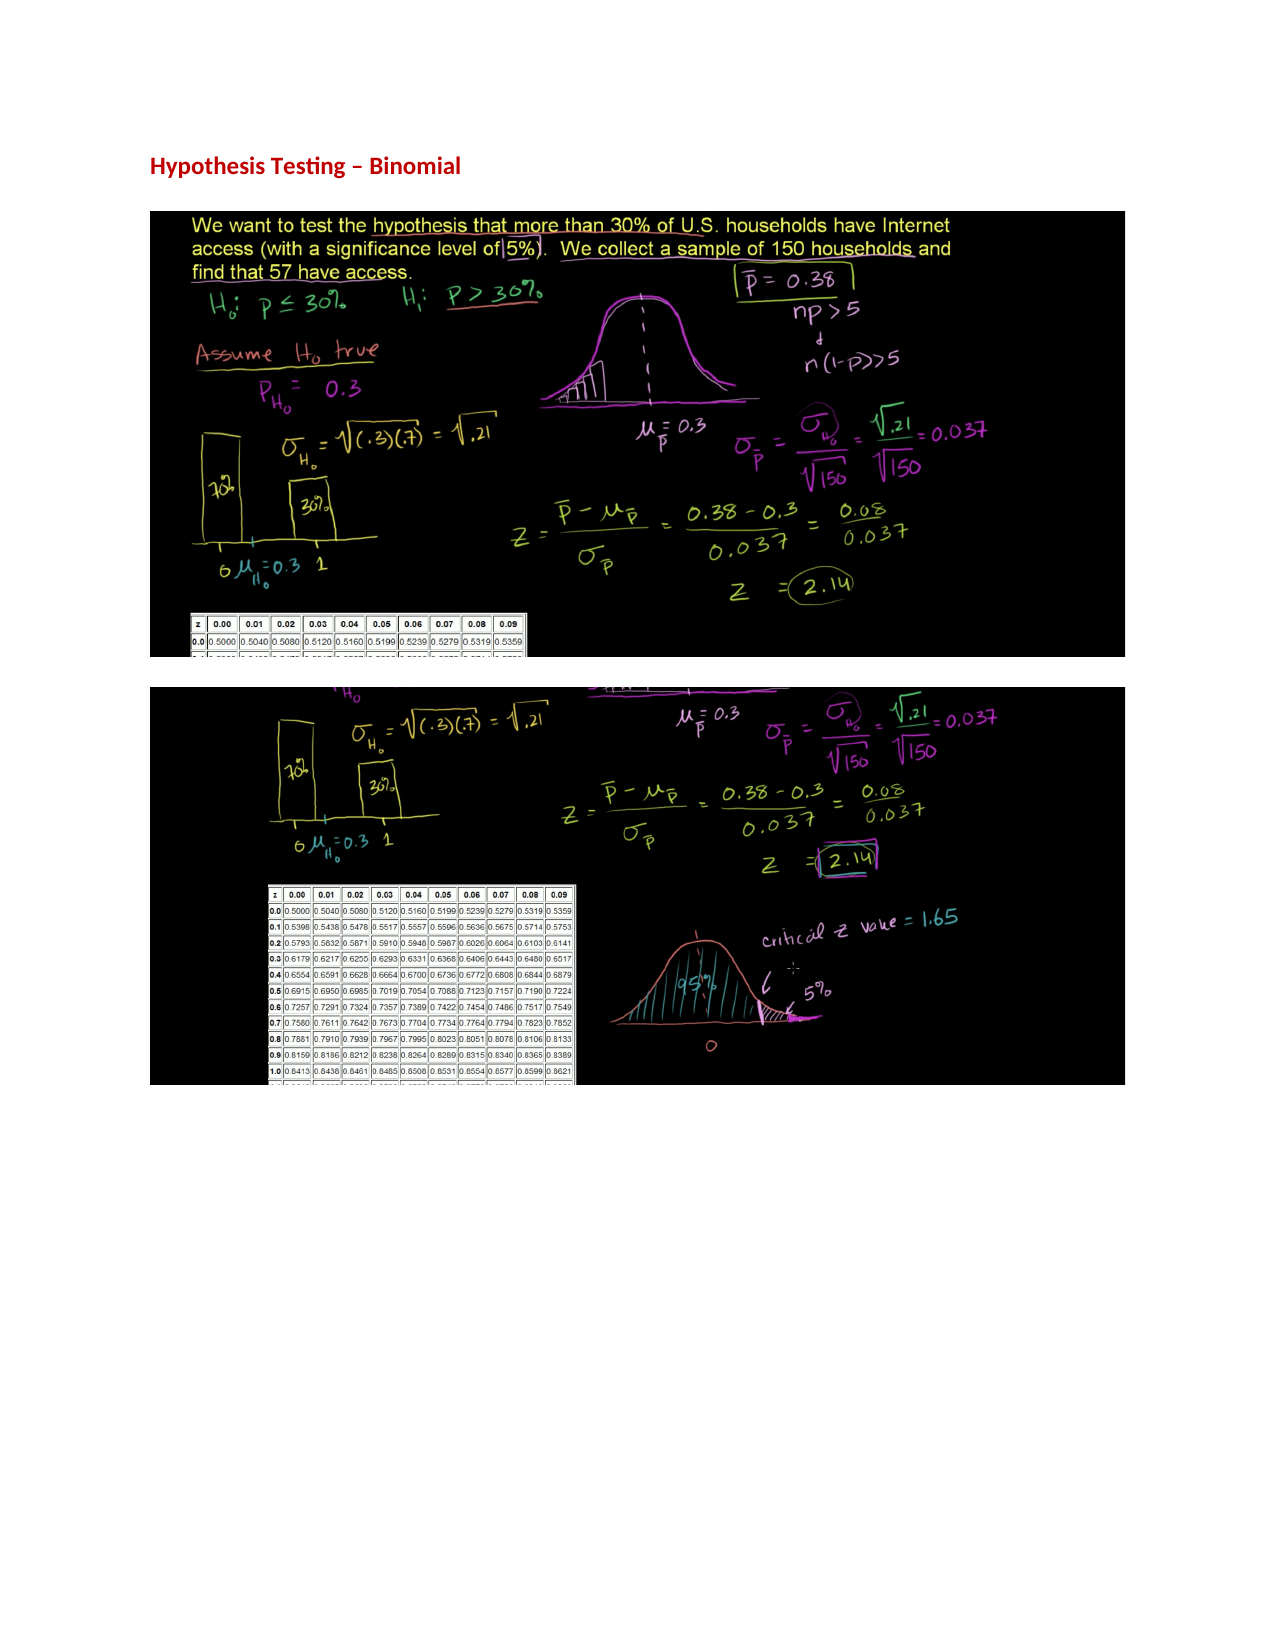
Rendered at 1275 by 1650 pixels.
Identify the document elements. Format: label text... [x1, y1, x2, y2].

picture [150, 211, 1125, 657]
picture [150, 687, 1125, 1085]
text Hypothesis Testing – Binomial [150, 150, 1125, 181]
